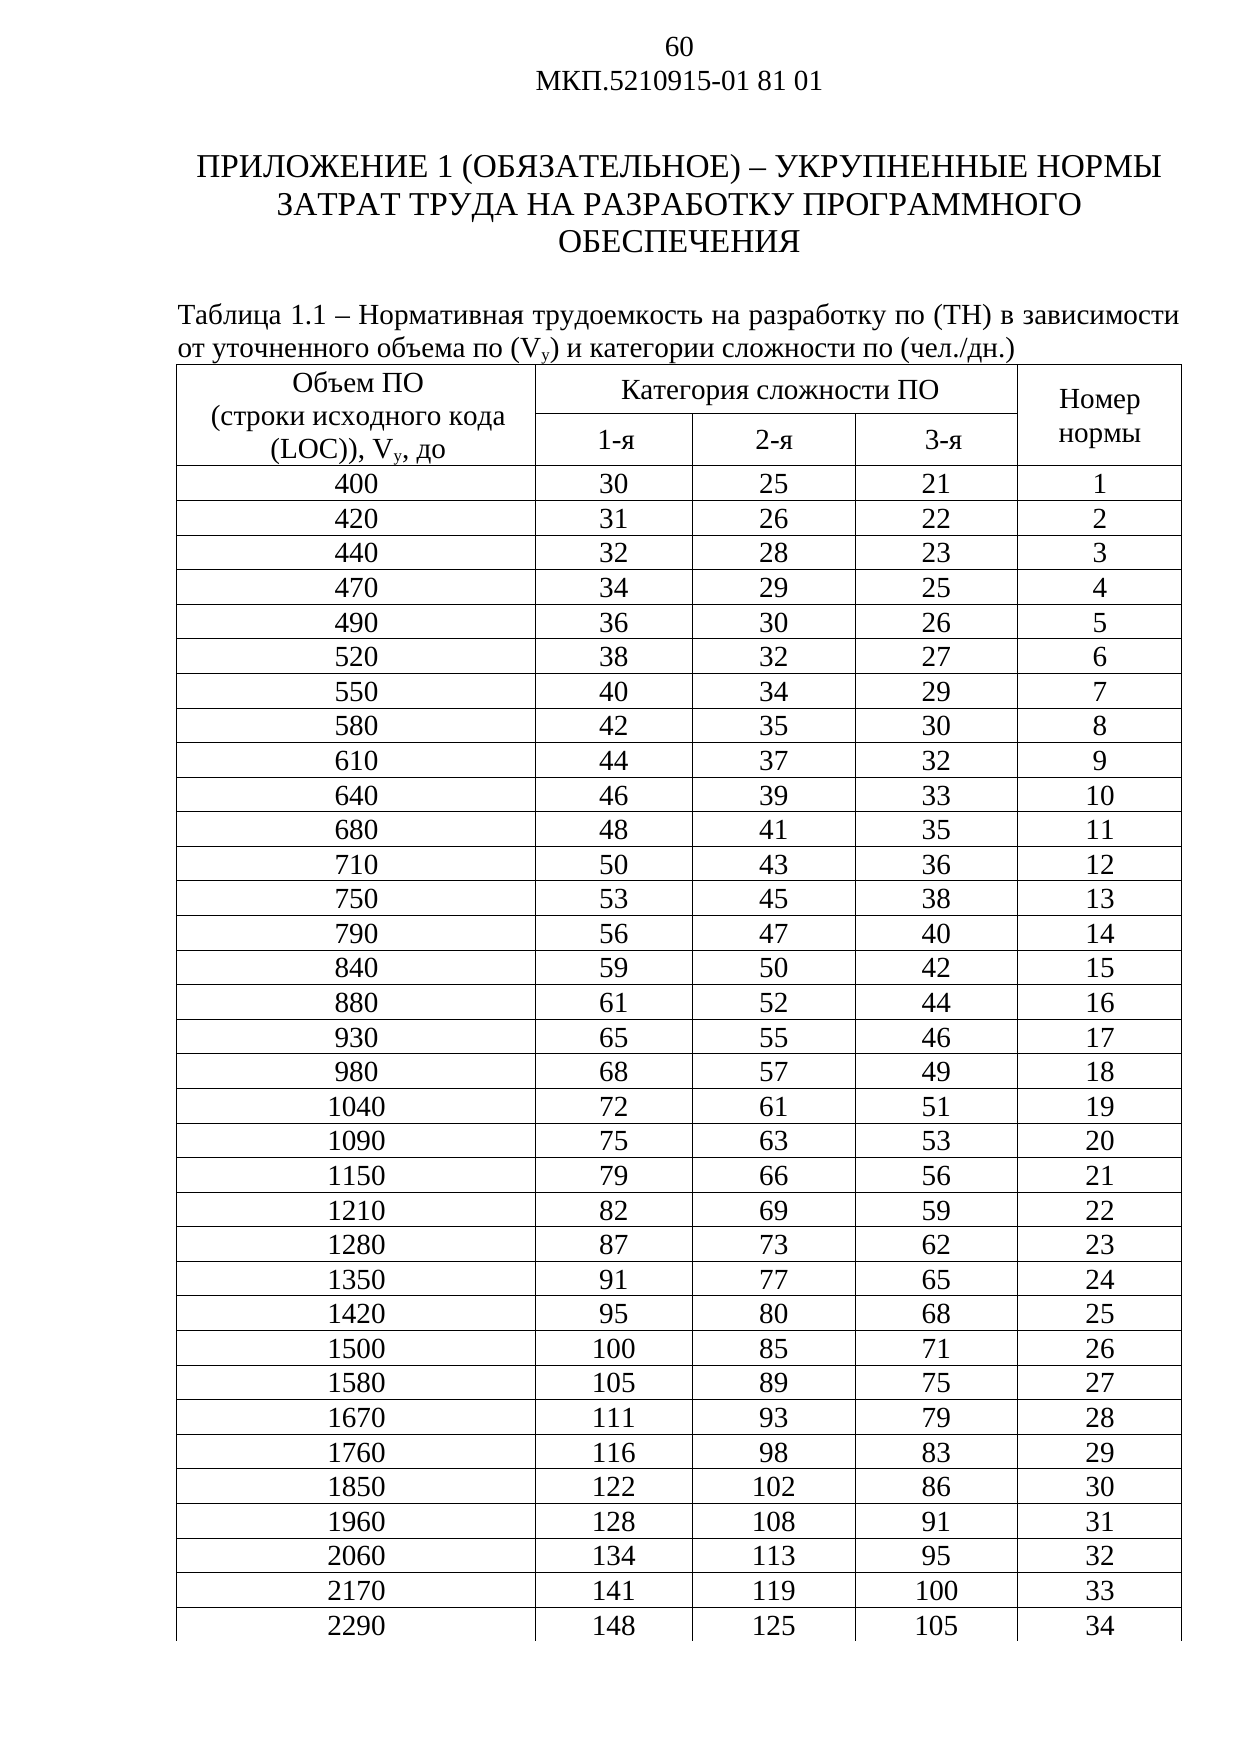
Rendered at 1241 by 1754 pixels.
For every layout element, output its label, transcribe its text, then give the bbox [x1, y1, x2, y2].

table_header Объем ПО (строки исходного кода (LOC)), Vy, до [177, 365, 535, 465]
table_cell 33 [1018, 1573, 1181, 1607]
table_cell 25 [856, 570, 1017, 604]
table_cell 98 [693, 1435, 855, 1468]
table_cell 15 [1018, 951, 1181, 984]
table_cell 33 [856, 778, 1017, 811]
table_cell 21 [856, 466, 1017, 500]
table_cell 28 [693, 536, 855, 569]
table_cell 30 [856, 709, 1017, 742]
table_cell 400 [177, 466, 535, 500]
table_cell 41 [693, 812, 855, 846]
table_cell 1150 [177, 1158, 535, 1192]
table_header Номер нормы [1018, 365, 1181, 465]
table_cell 102 [693, 1469, 855, 1503]
table_cell 27 [856, 639, 1017, 673]
table_cell 1670 [177, 1400, 535, 1434]
table_cell 1580 [177, 1366, 535, 1399]
table_cell 35 [856, 812, 1017, 846]
table_cell 1-я [536, 414, 692, 465]
table_cell 1090 [177, 1124, 535, 1157]
table_cell 18 [1018, 1054, 1181, 1088]
table_cell 40 [856, 916, 1017, 949]
table_cell 49 [856, 1054, 1017, 1088]
table_cell 3 [1018, 536, 1181, 569]
table_cell 141 [536, 1573, 692, 1607]
table_cell 640 [177, 778, 535, 811]
table_cell 59 [536, 951, 692, 984]
table_cell 26 [693, 501, 855, 534]
table_cell 1350 [177, 1262, 535, 1295]
table_cell 29 [693, 570, 855, 604]
table_cell 5 [1018, 605, 1181, 638]
table_cell 69 [693, 1193, 855, 1226]
table_cell 37 [693, 743, 855, 777]
table_cell 750 [177, 881, 535, 915]
table_cell 116 [536, 1435, 692, 1468]
table_cell 42 [536, 709, 692, 742]
table_cell 9 [1018, 743, 1181, 777]
table_cell 53 [856, 1124, 1017, 1157]
table_cell 75 [856, 1366, 1017, 1399]
table_cell 42 [856, 951, 1017, 984]
table_cell 93 [693, 1400, 855, 1434]
table_cell 13 [1018, 881, 1181, 915]
table_cell 3-я [856, 414, 1017, 465]
table_cell 24 [1018, 1262, 1181, 1295]
table_cell 65 [536, 1020, 692, 1053]
table_cell 61 [693, 1089, 855, 1122]
table_cell 46 [536, 778, 692, 811]
table_cell 31 [536, 501, 692, 534]
table_cell 32 [536, 536, 692, 569]
table_cell 32 [856, 743, 1017, 777]
table_cell 25 [693, 466, 855, 500]
table_cell 72 [536, 1089, 692, 1122]
table_cell 22 [1018, 1193, 1181, 1226]
table_cell 113 [693, 1539, 855, 1572]
table_cell 38 [856, 881, 1017, 915]
table_cell 29 [856, 674, 1017, 707]
table_cell 91 [536, 1262, 692, 1295]
table_cell 57 [693, 1054, 855, 1088]
table_cell 44 [856, 985, 1017, 1019]
table_cell 980 [177, 1054, 535, 1088]
table_cell 790 [177, 916, 535, 949]
table_cell 11 [1018, 812, 1181, 846]
table_cell 56 [856, 1158, 1017, 1192]
table_cell 1850 [177, 1469, 535, 1503]
table_cell 2-я [693, 414, 855, 465]
table_cell 77 [693, 1262, 855, 1295]
table_cell 7 [1018, 674, 1181, 707]
table_cell 119 [693, 1573, 855, 1607]
table_cell 56 [536, 916, 692, 949]
table_cell 1280 [177, 1227, 535, 1261]
table_cell 89 [693, 1366, 855, 1399]
table_cell 91 [856, 1504, 1017, 1537]
table_cell 32 [1018, 1539, 1181, 1572]
table_cell 8 [1018, 709, 1181, 742]
table_cell 134 [536, 1539, 692, 1572]
table_cell 36 [536, 605, 692, 638]
table_cell 111 [536, 1400, 692, 1434]
table_cell 10 [1018, 778, 1181, 811]
table_cell 12 [1018, 847, 1181, 880]
table_cell 100 [856, 1573, 1017, 1607]
table_cell 68 [536, 1054, 692, 1088]
table_cell 23 [856, 536, 1017, 569]
table_cell 440 [177, 536, 535, 569]
table_cell 34 [1018, 1608, 1181, 1641]
table_cell 128 [536, 1504, 692, 1537]
table_cell 930 [177, 1020, 535, 1053]
table_cell 61 [536, 985, 692, 1019]
table_cell 48 [536, 812, 692, 846]
table_cell 14 [1018, 916, 1181, 949]
table_cell 62 [856, 1227, 1017, 1261]
table_cell 79 [536, 1158, 692, 1192]
table_cell 53 [536, 881, 692, 915]
table_cell 86 [856, 1469, 1017, 1503]
table_cell 1760 [177, 1435, 535, 1468]
table_cell 840 [177, 951, 535, 984]
table_cell 30 [693, 605, 855, 638]
table_cell 105 [856, 1608, 1017, 1641]
text ПРИЛОЖЕНИЕ 1 (ОБЯЗАТЕЛЬНОЕ) – УКРУПНЕННЫЕ НОРМЫ ЗАТРАТ ТРУДА НА РАЗРАБОТКУ ПРОГРАММНОГО ОБЕСПЕЧЕНИЯ [177, 148, 1181, 260]
table_cell 4 [1018, 570, 1181, 604]
table_cell 45 [693, 881, 855, 915]
table_cell 19 [1018, 1089, 1181, 1122]
table_cell 40 [536, 674, 692, 707]
table_cell 39 [693, 778, 855, 811]
table_cell 1420 [177, 1296, 535, 1330]
table_cell 580 [177, 709, 535, 742]
table_cell 27 [1018, 1366, 1181, 1399]
table_cell 2060 [177, 1539, 535, 1572]
table_cell 43 [693, 847, 855, 880]
table_cell 80 [693, 1296, 855, 1330]
table_cell 52 [693, 985, 855, 1019]
table_cell 38 [536, 639, 692, 673]
table_cell 85 [693, 1331, 855, 1364]
table_cell 100 [536, 1331, 692, 1364]
table_cell 73 [693, 1227, 855, 1261]
table_cell 87 [536, 1227, 692, 1261]
table_cell 680 [177, 812, 535, 846]
table_cell 23 [1018, 1227, 1181, 1261]
table_cell 34 [536, 570, 692, 604]
table_cell 32 [693, 639, 855, 673]
table_cell 79 [856, 1400, 1017, 1434]
table_cell 46 [856, 1020, 1017, 1053]
table_cell 55 [693, 1020, 855, 1053]
table_cell 31 [1018, 1504, 1181, 1537]
table_cell 51 [856, 1089, 1017, 1122]
table_cell 50 [693, 951, 855, 984]
table_cell 490 [177, 605, 535, 638]
table_cell 550 [177, 674, 535, 707]
table_cell 2 [1018, 501, 1181, 534]
table_cell 520 [177, 639, 535, 673]
table_cell 29 [1018, 1435, 1181, 1468]
table_cell 82 [536, 1193, 692, 1226]
table_cell 710 [177, 847, 535, 880]
table_cell 50 [536, 847, 692, 880]
table_cell 95 [536, 1296, 692, 1330]
table_cell 75 [536, 1124, 692, 1157]
table_cell 21 [1018, 1158, 1181, 1192]
table_cell 59 [856, 1193, 1017, 1226]
table_cell 2290 [177, 1608, 535, 1641]
table_cell 2170 [177, 1573, 535, 1607]
table_cell 610 [177, 743, 535, 777]
table_cell 47 [693, 916, 855, 949]
table_cell 1 [1018, 466, 1181, 500]
table_cell 1040 [177, 1089, 535, 1122]
table_cell 1960 [177, 1504, 535, 1537]
table_cell 108 [693, 1504, 855, 1537]
table_cell 22 [856, 501, 1017, 534]
table_cell 16 [1018, 985, 1181, 1019]
table_cell 35 [693, 709, 855, 742]
table_cell 148 [536, 1608, 692, 1641]
text Таблица 1.1 – Нормативная трудоемкость на разработку по (ТН) в зависимости от уточненного объема по (Vy) и категории сложности по (чел./дн.) [177, 298, 1181, 364]
table_cell 44 [536, 743, 692, 777]
table_cell 105 [536, 1366, 692, 1399]
table_cell 71 [856, 1331, 1017, 1364]
table_cell 83 [856, 1435, 1017, 1468]
table_cell 880 [177, 985, 535, 1019]
table_cell 25 [1018, 1296, 1181, 1330]
table_cell 68 [856, 1296, 1017, 1330]
table_cell 30 [1018, 1469, 1181, 1503]
table_cell 65 [856, 1262, 1017, 1295]
table_cell 122 [536, 1469, 692, 1503]
table_cell 17 [1018, 1020, 1181, 1053]
table_cell 66 [693, 1158, 855, 1192]
table_cell 420 [177, 501, 535, 534]
table_cell 30 [536, 466, 692, 500]
table_cell 1500 [177, 1331, 535, 1364]
table_cell 1210 [177, 1193, 535, 1226]
table_cell 95 [856, 1539, 1017, 1572]
table_cell 26 [856, 605, 1017, 638]
table_cell 28 [1018, 1400, 1181, 1434]
table_cell 6 [1018, 639, 1181, 673]
table_cell 34 [693, 674, 855, 707]
table_cell 63 [693, 1124, 855, 1157]
table_cell 470 [177, 570, 535, 604]
table_header Категория сложности ПО [536, 365, 1017, 413]
table_cell 125 [693, 1608, 855, 1641]
table_cell 20 [1018, 1124, 1181, 1157]
table_cell 36 [856, 847, 1017, 880]
table_cell 26 [1018, 1331, 1181, 1364]
